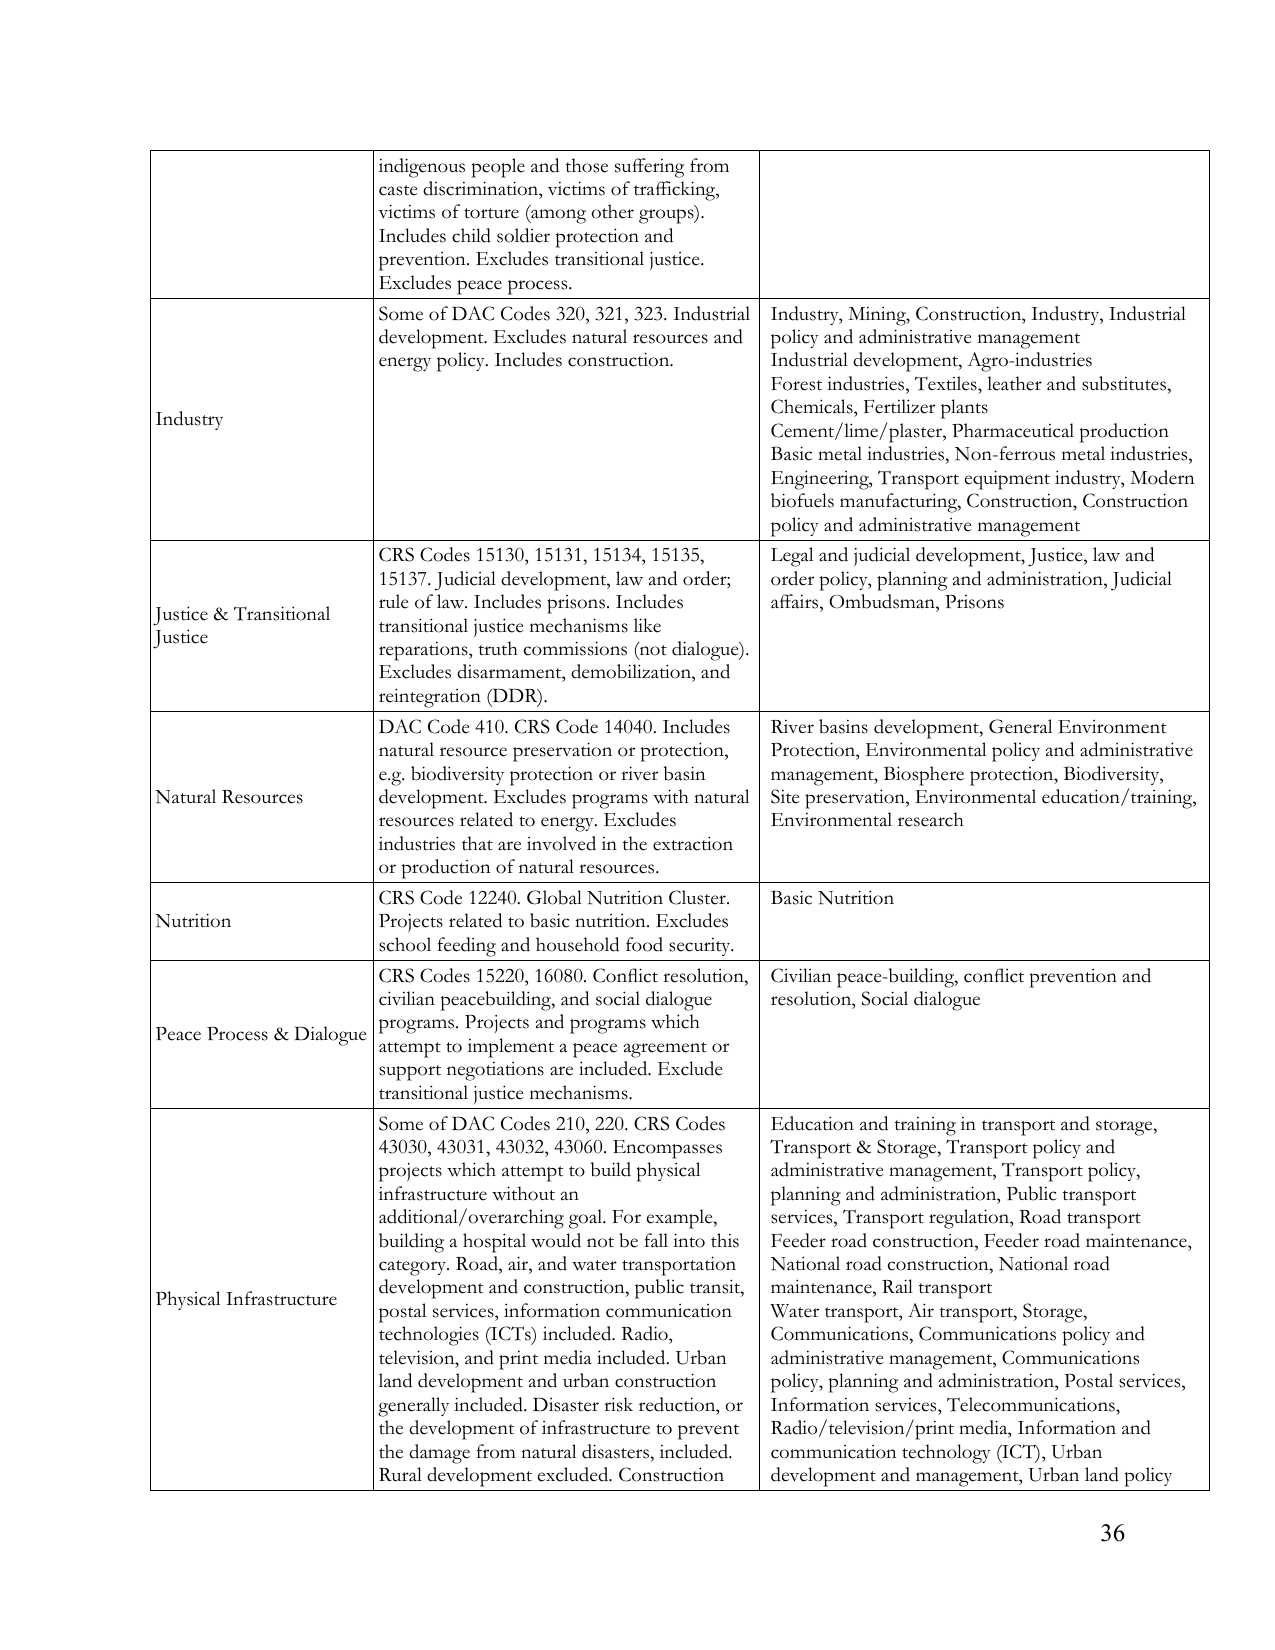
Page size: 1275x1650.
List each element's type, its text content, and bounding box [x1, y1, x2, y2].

table_cell Nutrition [151, 883, 373, 960]
table_cell CRS Codes 15220, 16080. Conflict resolution, civilian peacebuilding, and social dialogue programs. Projects and programs which attempt to implement a peace agreement or support negotiations are included. Exclude transitional justice mechanisms. [374, 961, 759, 1108]
table_cell Civilian peace-building, conflict prevention and resolution, Social dialogue [760, 961, 1209, 1108]
table_cell DAC Code 410. CRS Code 14040. Includes natural resource preservation or protection, e.g. biodiversity protection or river basin development. Excludes programs with natural resources related to energy. Excludes industries that are involved in the extraction or production of natural resources. [374, 712, 759, 882]
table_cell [151, 151, 373, 298]
table_cell Industry [151, 299, 373, 539]
table_cell River basins development, General Environment Protection, Environmental policy and administrative management, Biosphere protection, Biodiversity, Site preservation, Environmental education/training, Environmental research [760, 712, 1209, 882]
table_cell CRS Codes 15130, 15131, 15134, 15135, 15137. Judicial development, law and order; rule of law. Includes prisons. Includes transitional justice mechanisms like reparations, truth commissions (not dialogue). Excludes disarmament, demobilization, and reintegration (DDR). [374, 541, 759, 711]
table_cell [760, 1109, 1209, 1490]
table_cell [374, 1109, 759, 1490]
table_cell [151, 1109, 373, 1490]
table_cell CRS Code 12240. Global Nutrition Cluster. Projects related to basic nutrition. Excludes school feeding and household food security. [374, 883, 759, 960]
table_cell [760, 151, 1209, 298]
table_cell Industry, Mining, Construction, Industry, Industrial policy and administrative management Industrial development, Agro-industries Forest industries, Textiles, leather and substitutes, Chemicals, Fertilizer plants Cement/lime/plaster, Pharmaceutical production Basic metal industries, Non-ferrous metal industries, Engineering, Transport equipment industry, Modern biofuels manufacturing, Construction, Construction policy and administrative management [760, 299, 1209, 539]
table_cell Natural Resources [151, 712, 373, 882]
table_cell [374, 151, 759, 298]
table_cell Peace Process & Dialogue [151, 961, 373, 1108]
table_cell Justice & Transitional Justice [151, 541, 373, 711]
table_cell Some of DAC Codes 320, 321, 323. Industrial development. Excludes natural resources and energy policy. Includes construction. [374, 299, 759, 539]
table_cell Legal and judicial development, Justice, law and order policy, planning and administration, Judicial affairs, Ombudsman, Prisons [760, 541, 1209, 711]
table_cell Basic Nutrition [760, 883, 1209, 960]
